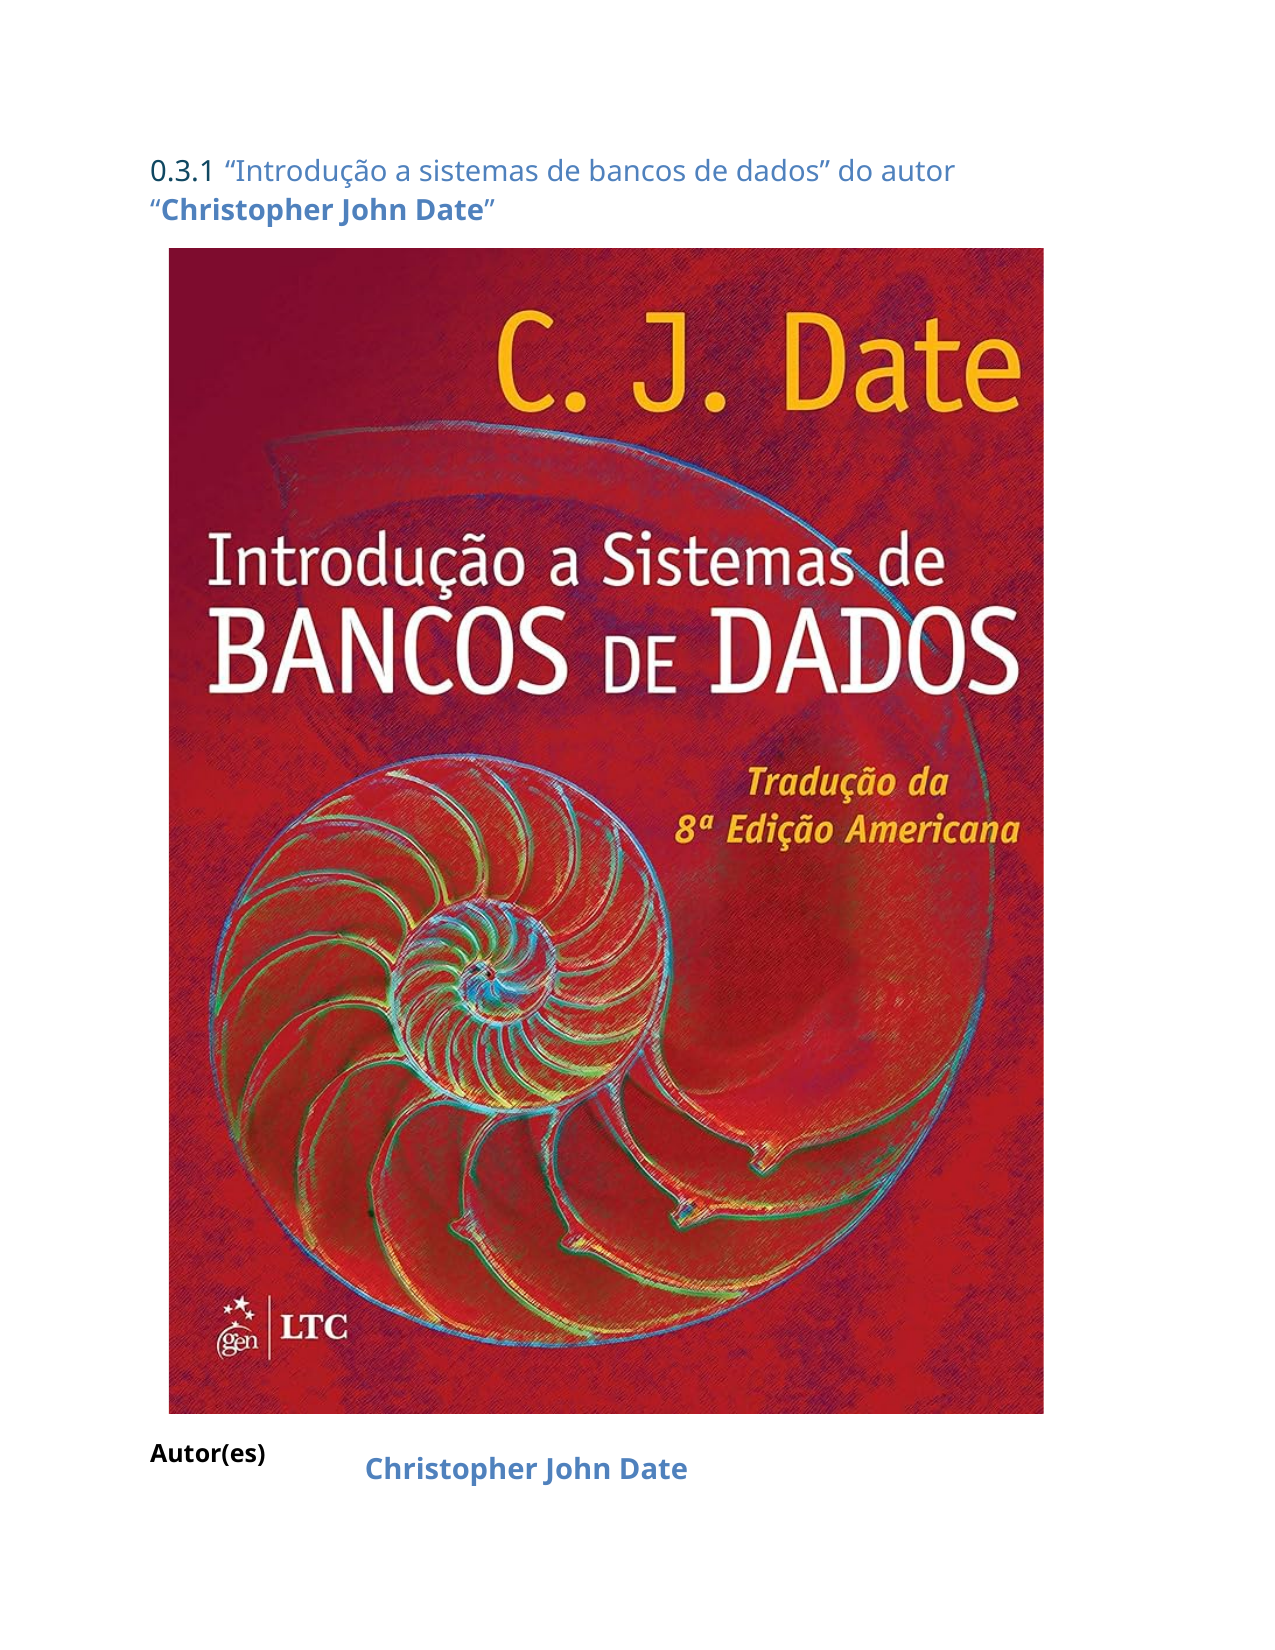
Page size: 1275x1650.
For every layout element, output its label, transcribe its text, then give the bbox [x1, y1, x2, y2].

table_header Autor(es) [139, 1432, 353, 1497]
picture [168, 248, 1044, 1414]
table_header Christopher John Date [353, 1432, 1114, 1497]
subtitle 0.3.1 “Introdução a sistemas de bancos de dados” do autor “Christopher John Date” [150, 150, 1125, 229]
